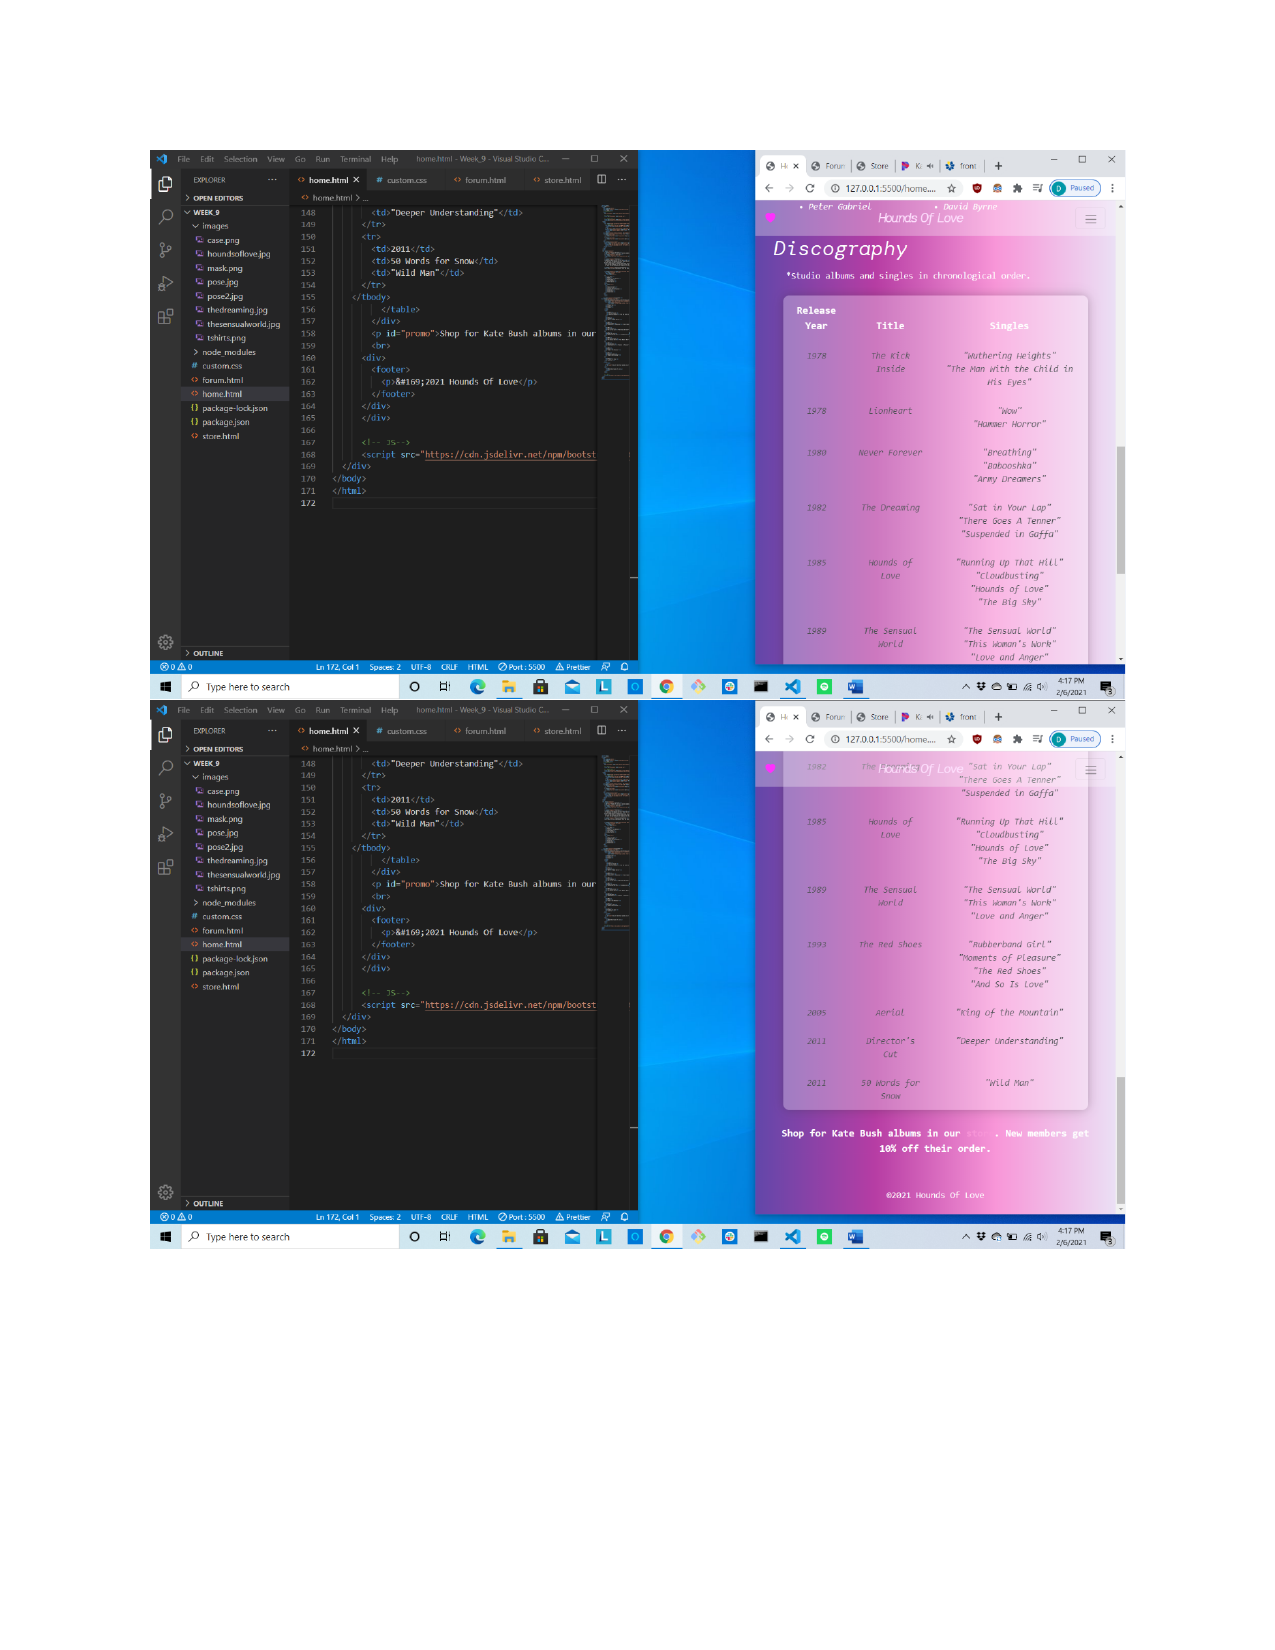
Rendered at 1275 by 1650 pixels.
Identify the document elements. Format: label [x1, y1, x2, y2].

picture [150, 150, 1125, 699]
picture [150, 700, 1125, 1249]
